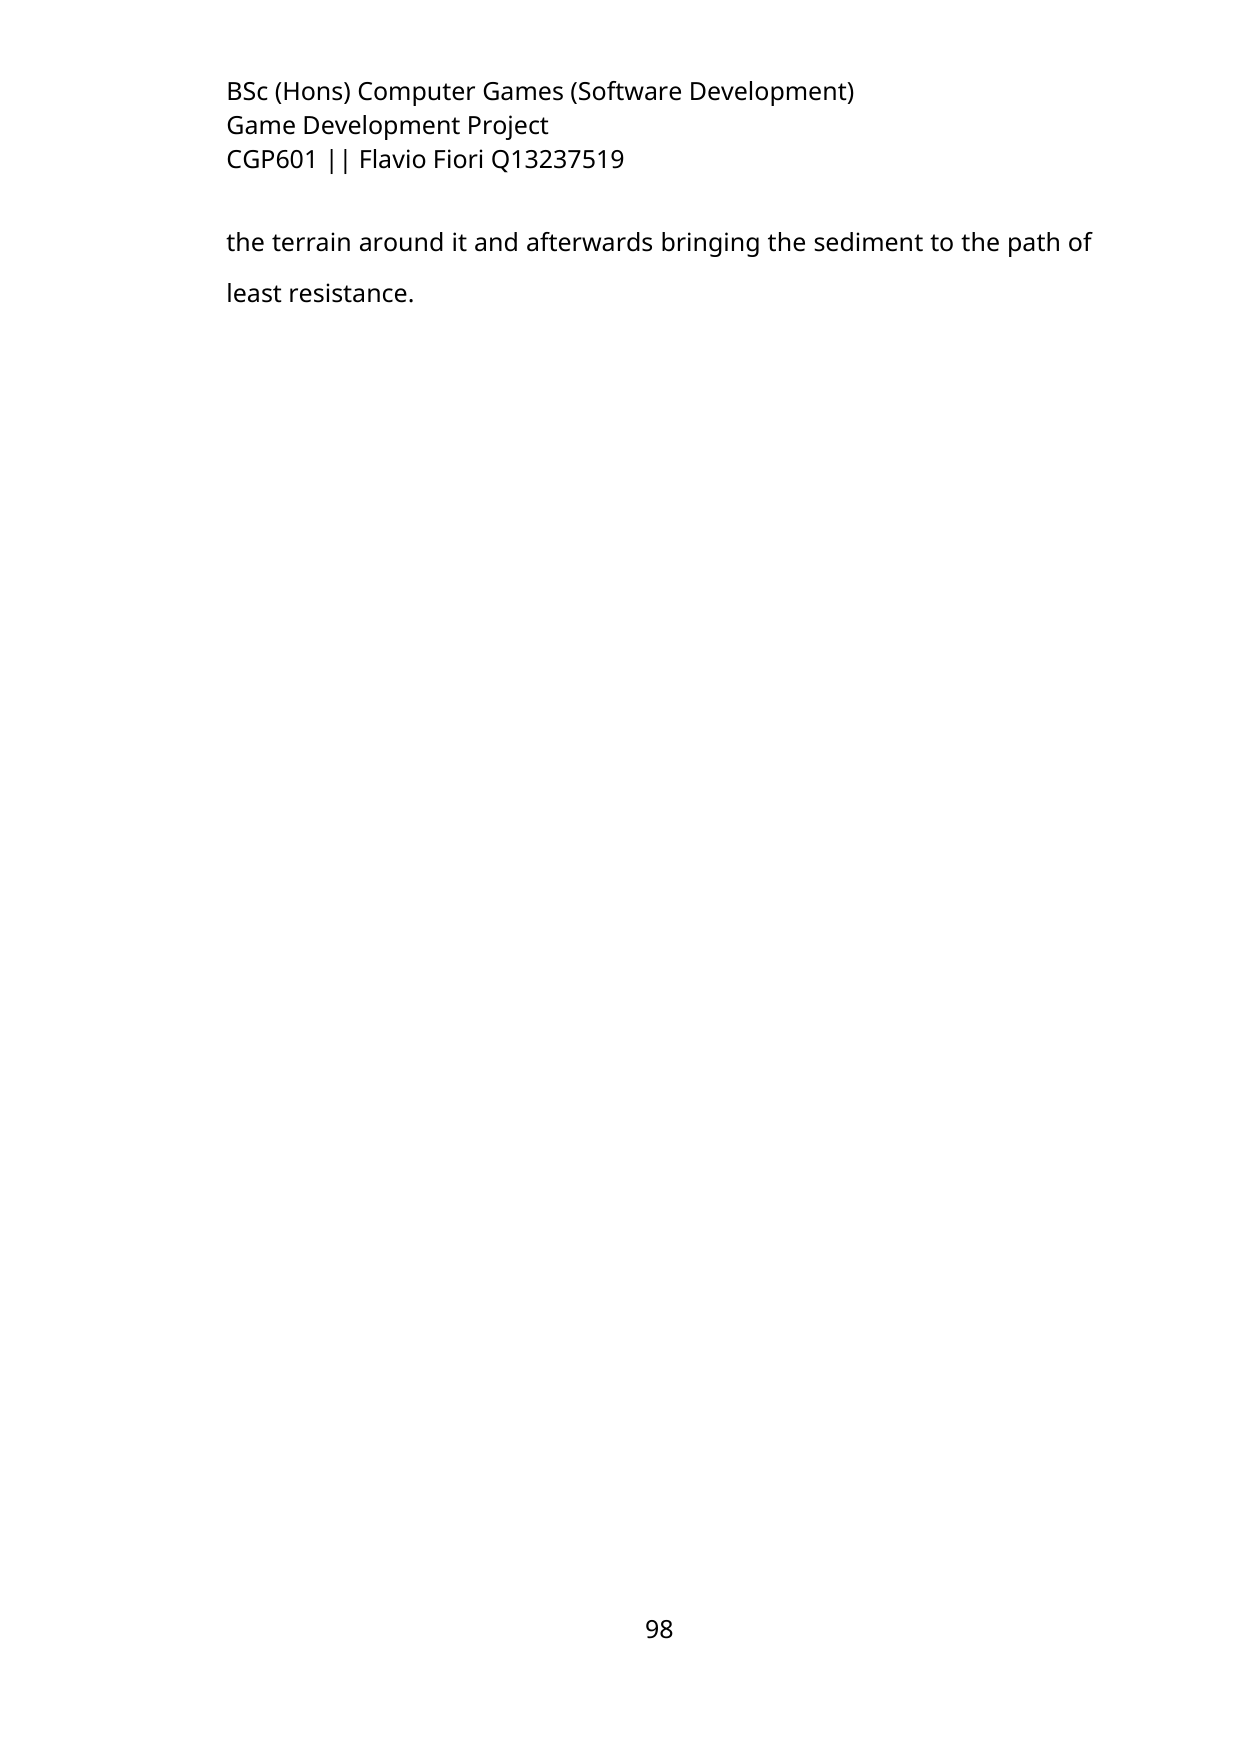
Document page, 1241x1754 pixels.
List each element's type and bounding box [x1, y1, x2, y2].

text [226, 224, 1092, 309]
